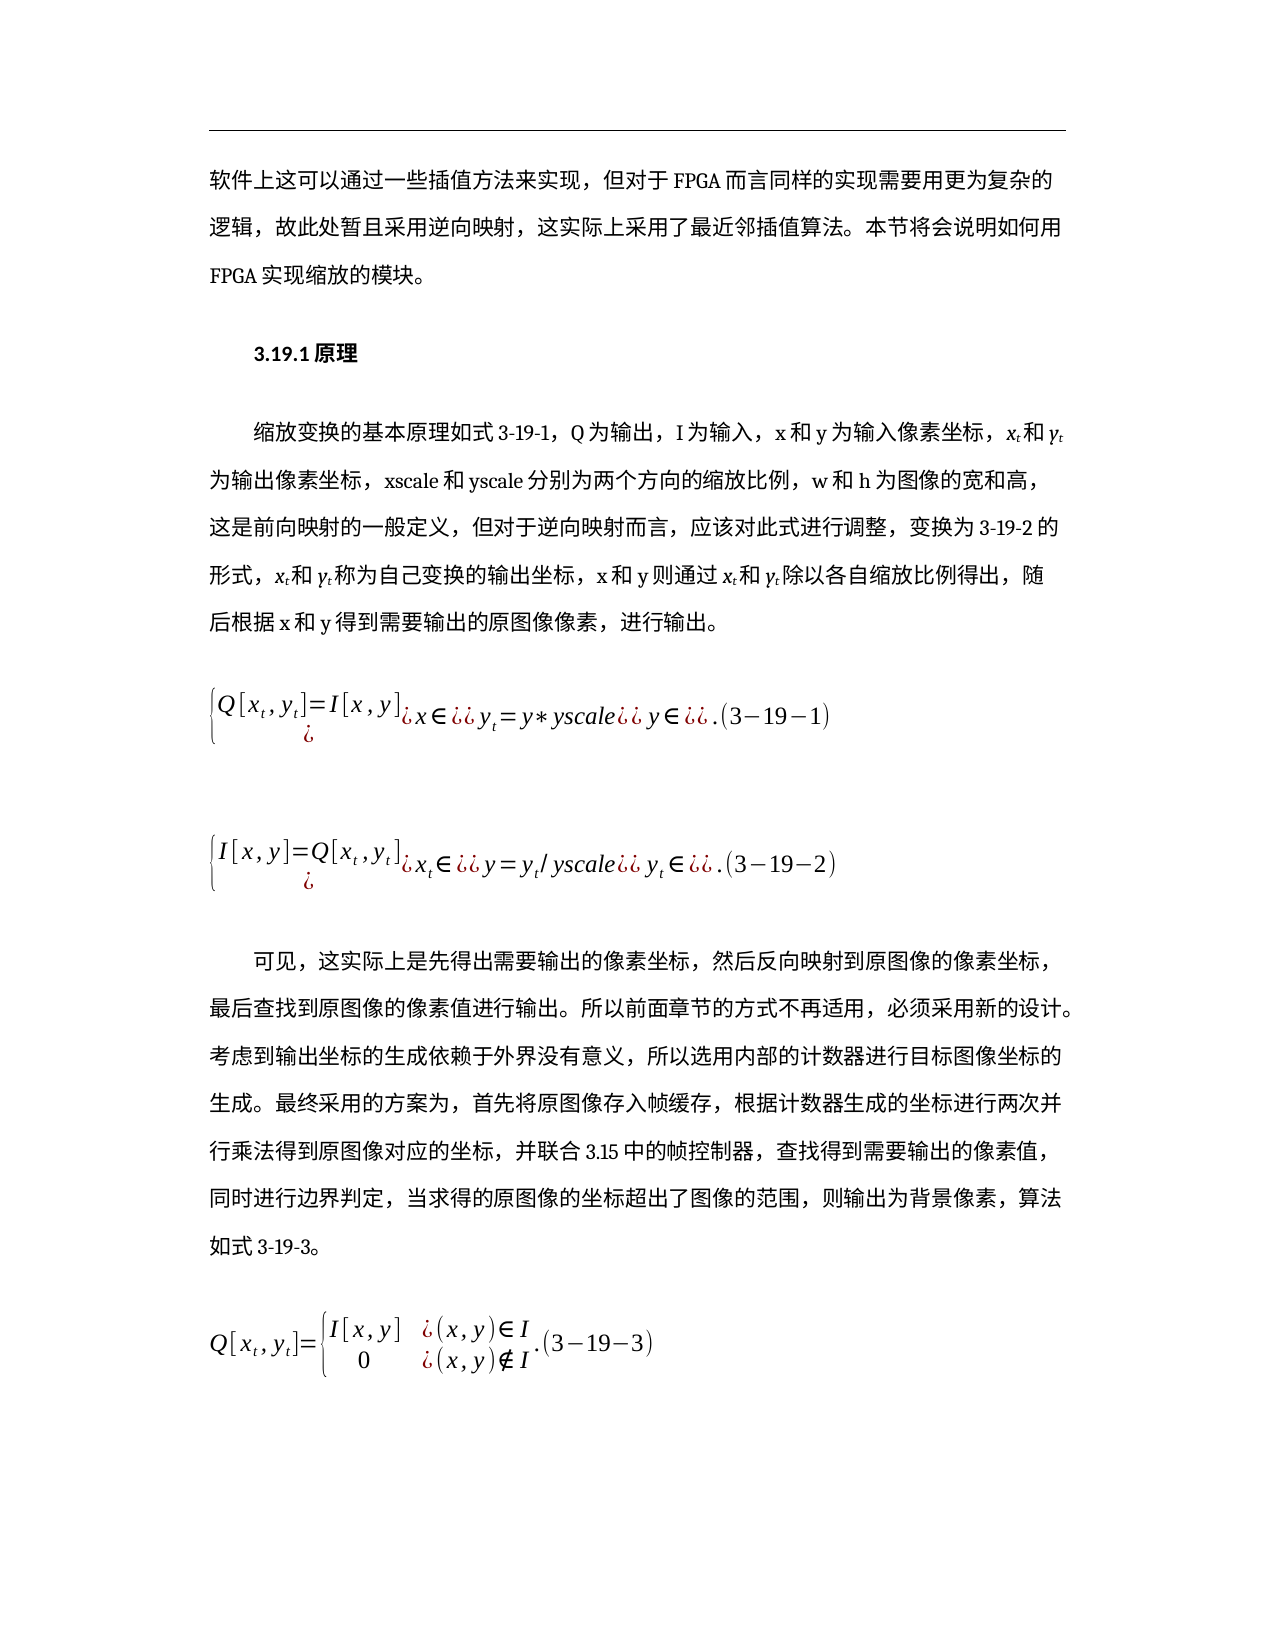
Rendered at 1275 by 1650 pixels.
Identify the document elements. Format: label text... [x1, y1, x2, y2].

text 缩放变换的基本原理如式3-19-1，Q为输出，I为输入，x和y为输入像素坐标，xt和yt为输出像素坐标，xscale和yscale分别为两个方向的缩放比例，w和h为图像的宽和高，这是前向映射的一般定义，但对于逆向映射而言，应该对此式进行调整，变换为3-19-2的形式，xt和yt称为自己变换的输出坐标，x和y则通过xt和yt除以各自缩放比例得出，随后根据x和y得到需要输出的原图像像素，进行输出。 [209, 415, 1066, 931]
subtitle 3.19.1 原理 [209, 336, 1066, 368]
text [209, 163, 1066, 289]
text 可见，这实际上是先得出需要输出的像素坐标，然后反向映射到原图像的像素坐标，最后查找到原图像的像素值进行输出。所以前面章节的方式不再适用，必须采用新的设计。考虑到输出坐标的生成依赖于外界没有意义，所以选用内部的计数器进行目标图像坐标的生成。最终采用的方案为，首先将原图像存入帧缓存，根据计数器生成的坐标进行两次并行乘法得到原图像对应的坐标，并联合3.15中的帧控制器，查找得到需要输出的像素值，同时进行边界判定，当求得的原图像的坐标超出了图像的范围，则输出为背景像素，算法如式3-19-3。 [209, 944, 1066, 1417]
